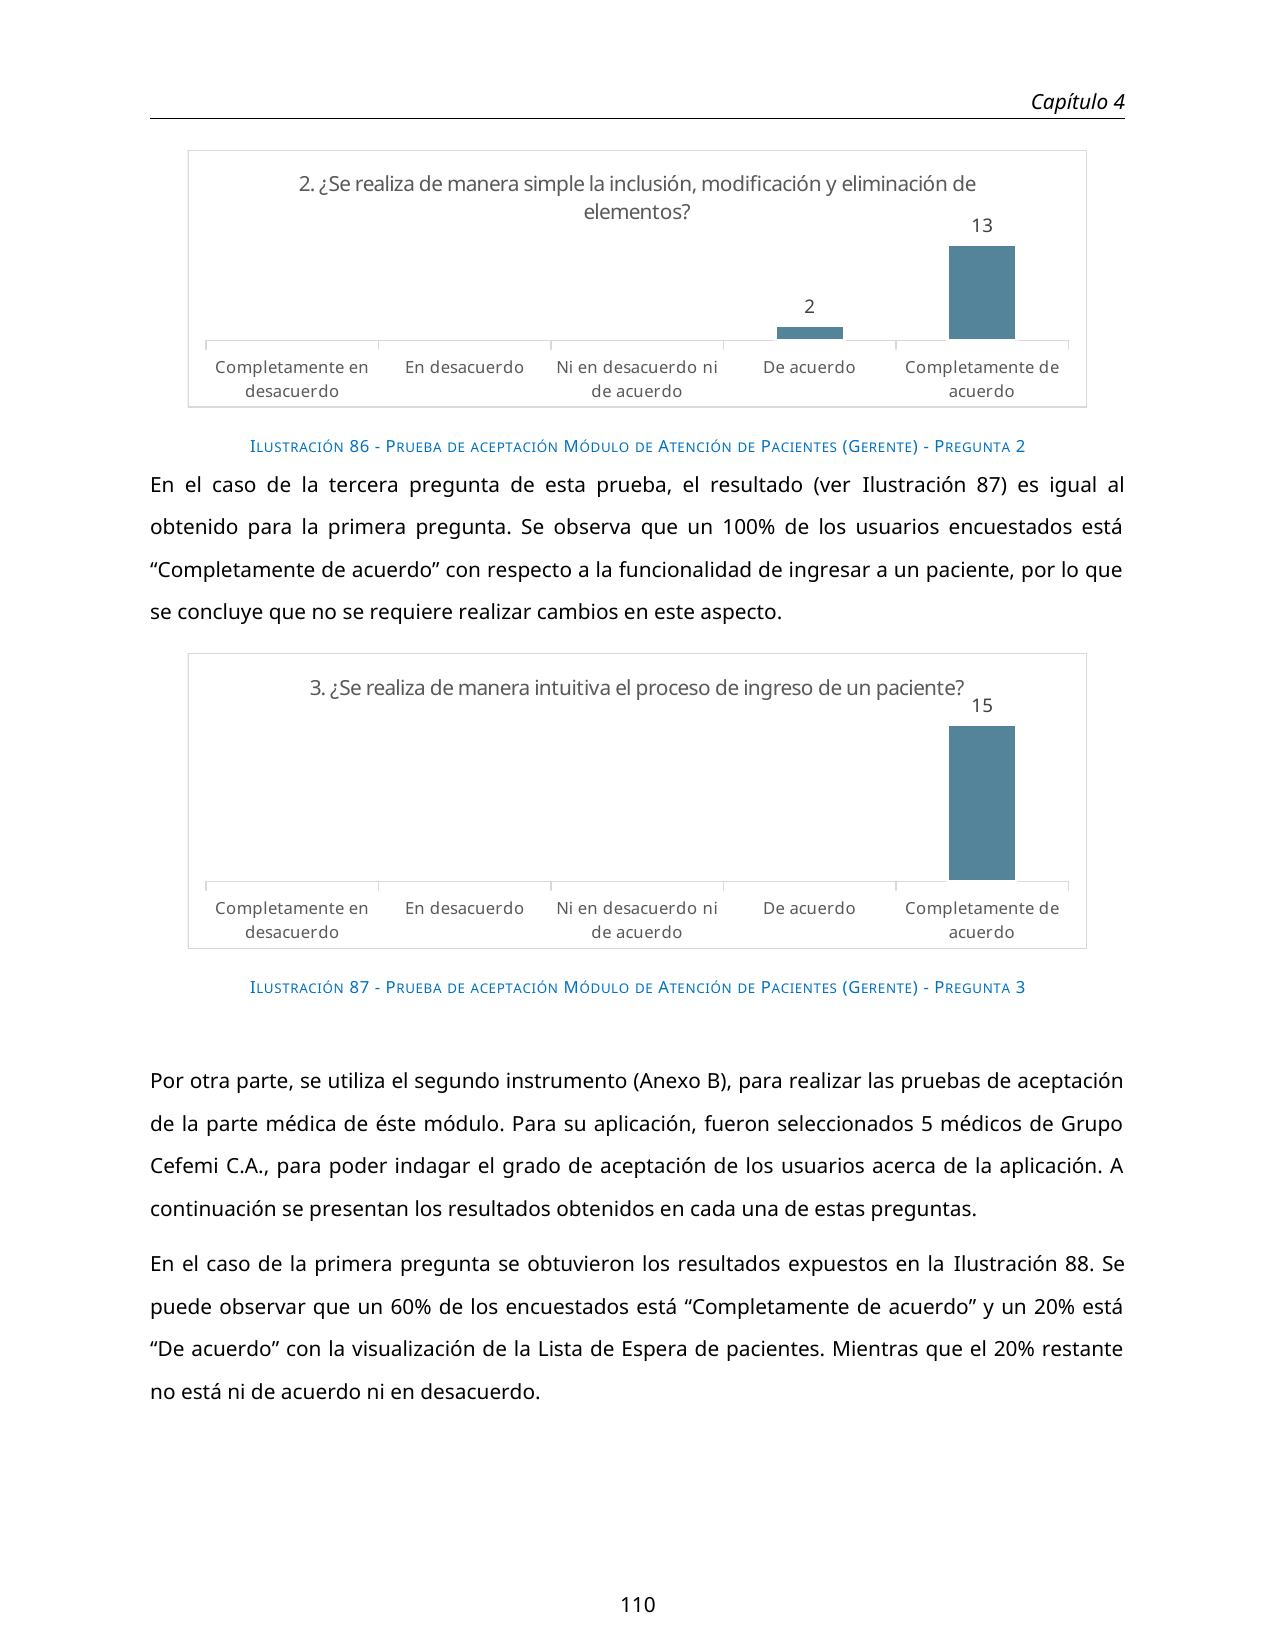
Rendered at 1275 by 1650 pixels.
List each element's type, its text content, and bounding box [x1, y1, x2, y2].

text En el caso de la primera pregunta se obtuvieron los resultados expuestos en la Ilustración 88. Se puede observar que un 60% de los encuestados está “Completamente de acuerdo” y un 20% está “De acuerdo” con la visualización de la Lista de Espera de pacientes. Mientras que el 20% restante no está ni de acuerdo ni en desacuerdo. [150, 1249, 1125, 1406]
text Por otra parte, se utiliza el segundo instrumento (Anexo B), para realizar las pruebas de aceptación de la parte médica de éste módulo. Para su aplicación, fueron seleccionados 5 médicos de Grupo Cefemi C.A., para poder indagar el grado de aceptación de los usuarios acerca de la aplicación. A continuación se presentan los resultados obtenidos en cada una de estas preguntas. [150, 1066, 1125, 1223]
text Ilustración 87 - Prueba de aceptación Módulo de Atención de Pacientes (Gerente) - Pregunta 3 [150, 976, 1125, 999]
text Ilustración 86 - Prueba de aceptación Módulo de Atención de Pacientes (Gerente) - Pregunta 2 [150, 434, 1125, 457]
text En el caso de la tercera pregunta de esta prueba, el resultado (ver Ilustración 87) es igual al obtenido para la primera pregunta. Se observa que un 100% de los usuarios encuestados está “Completamente de acuerdo” con respecto a la funcionalidad de ingresar a un paciente, por lo que se concluye que no se requiere realizar cambios en este aspecto. [150, 470, 1125, 626]
